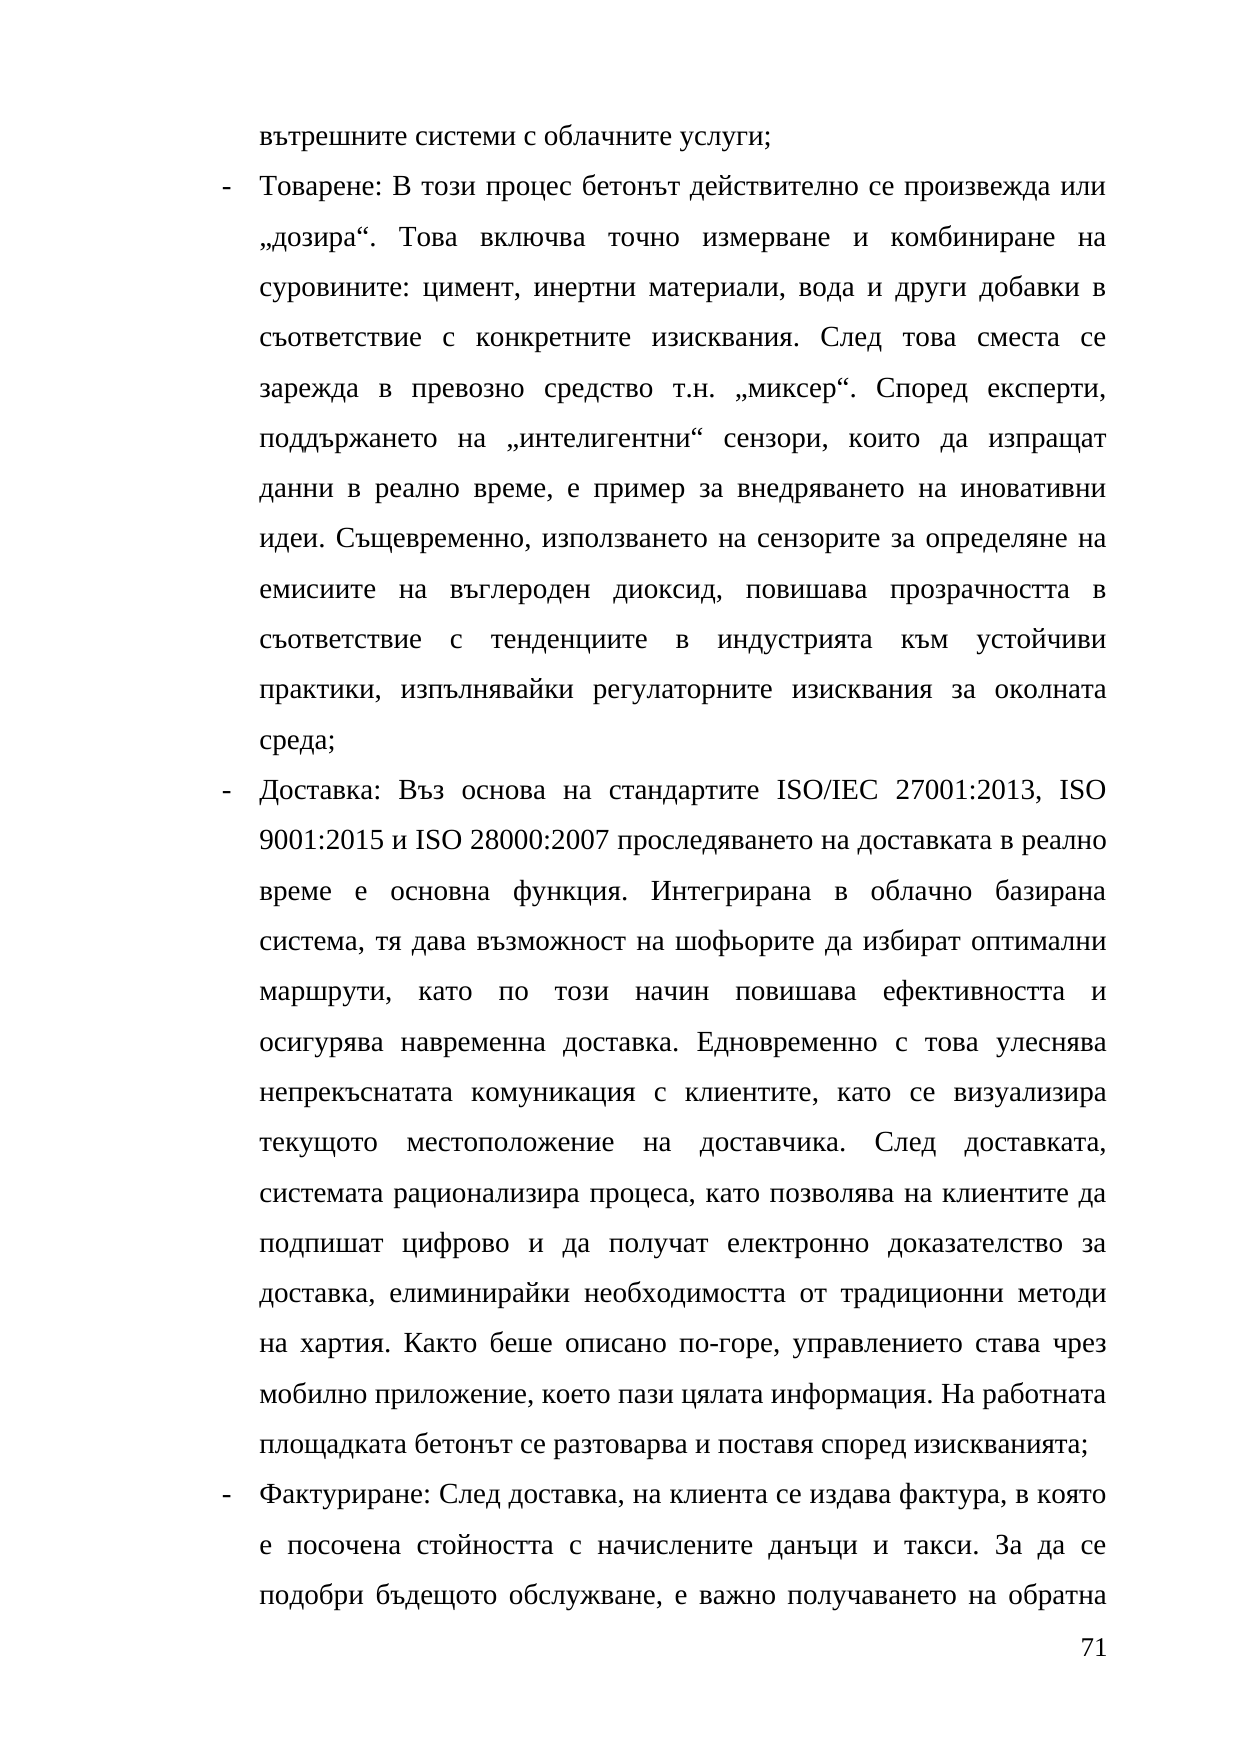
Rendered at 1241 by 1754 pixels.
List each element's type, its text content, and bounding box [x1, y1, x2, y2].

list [222, 118, 1107, 152]
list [222, 1477, 1107, 1611]
list Доставка: Въз основа на стандартите ISO/IEC 27001:2013, ISO 9001:2015 и ISO 28000:2007 проследяването на доставката в реално време е основна функция. Интегрирана в облачно базирана система, тя дава възможност на шофьорите да избират оптимални маршрути, като по този начин повишава ефективността и осигурява навременна доставка. Едновременно с това улеснява непрекъснатата комуникация с клиентите, като се визуализира текущото местоположение на доставчика. След доставката, системата рационализира процеса, като позволява на клиентите да подпишат цифрово и да получат електронно доказателство за доставка, елиминирайки необходимостта от традиционни методи на хартия. Както беше описано по-горе, управлението става чрез мобилно приложение, което пази цялата информация. На работната площадката бетонът се разтоварва и поставя според изискванията; [222, 772, 1107, 1460]
list Товарене: В този процес бетонът действително се произвежда или „дозира“. Това включва точно измерване и комбиниране на суровините: цимент, инертни материали, вода и други добавки в съответствие с конкретните изисквания. След това сместа се зарежда в превозно средство т.н. „миксер“. Според експерти, поддържането на „интелигентни“ сензори, които да изпращат данни в реално време, е пример за внедряването на иновативни идеи. Същевременно, използването на сензорите за определяне на емисиите на въглероден диоксид, повишава прозрачността в съответствие с тенденциите в индустрията към устойчиви практики, изпълнявайки регулаторните изисквания за околната среда; [222, 168, 1107, 755]
